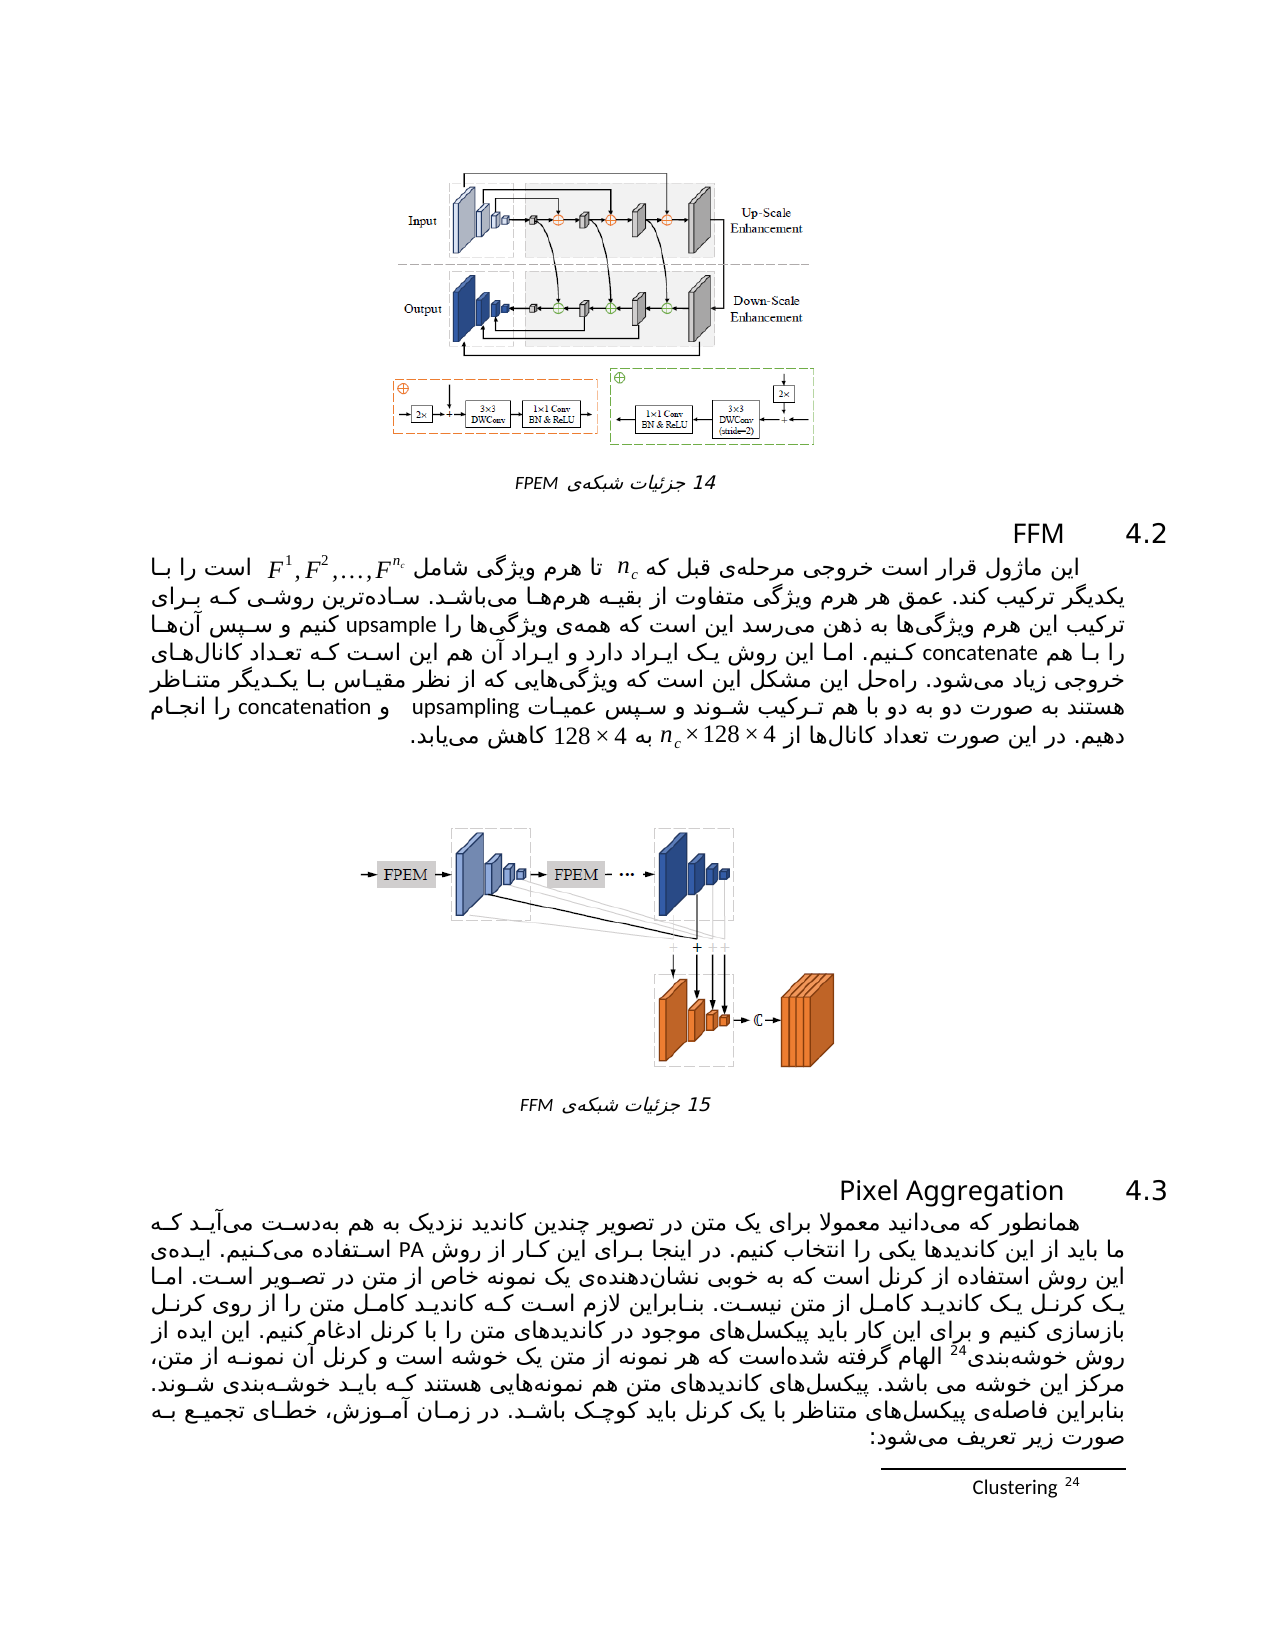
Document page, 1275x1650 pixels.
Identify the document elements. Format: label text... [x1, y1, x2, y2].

text این ماژول قرار است خروجی مرحله‌ی قبل که تا هرم ویژگی شامل است را با یکدیگر ترکیب کند. عمق هر هرم ویژگی متفاوت از بقیه هرم‌ها می‌باشد. ساده‌ترین روشی که برای ترکیب این هرم ویژگی‌ها به ذهن می‌رسد این است که همه‌ی ویژگی‌ها را upsample کنیم و سپس آن‌ها را با هم concatenate کنیم. اما این روش یک ایراد دارد و ایراد آن هم این است که تعداد کانال‌های خروجی زیاد می‌شود. راه‌حل این مشکل این است که ویژگی‌هایی که از نظر مقیاس با یکدیگر متناظر هستند به صورت دو به دو با هم ترکیب شوند و سپس عمیات upsampling و concatenation را انجام دهیم. در این صورت تعداد کانال‌ها از به کاهش می‌یابد. [150, 551, 1125, 752]
text 14 جزئیات شبکه‌ی FPEM [150, 471, 1125, 494]
subtitle FFM [150, 514, 1125, 551]
picture [367, 150, 863, 450]
text 15 جزئیات شبکه‌ی FFM [150, 1093, 1125, 1116]
picture [352, 772, 878, 1073]
text همانطور که می‌دانید معمولا برای یک متن در تصویر چندین کاندید نزدیک به هم به‌دست می‌آید که ما باید از این کاندید‌ها یکی را انتخاب کنیم. در اینجا برای این کار از روش PA استفاده می‌کنیم. ایده‌ی این روش استفاده از کرنل است که به خوبی نشا‌ن‌دهنده‌ی یک نمونه خاص از متن در تصویر است. اما یک کرنل یک کاندید کامل از متن نیست. بنابراین لازم است که کاندید کامل متن را از روی کرنل بازسازی کنیم و برای این کار باید پیکسل‌های موجود در کاندید‌های متن را با کرنل ادغام کنیم. این ایده از روش خوشه‌بندی الهام گرفته شده‌است که هر نمونه از متن یک خوشه است و کرنل آن نمونه از متن، مرکز این خوشه می باشد. پیکسل‌های کاندید‌های متن هم نمونه‌هایی هستند که باید خوشه‌بندی شوند. بنابراین فاصله‌ی پیکسل‌های متناظر با یک کرنل باید کوچک باشد. در زمان آموزش، خطای تجمیع به صورت زیر تعریف می‌شود: [150, 1209, 1125, 1450]
subtitle Pixel Aggregation [150, 1172, 1125, 1209]
